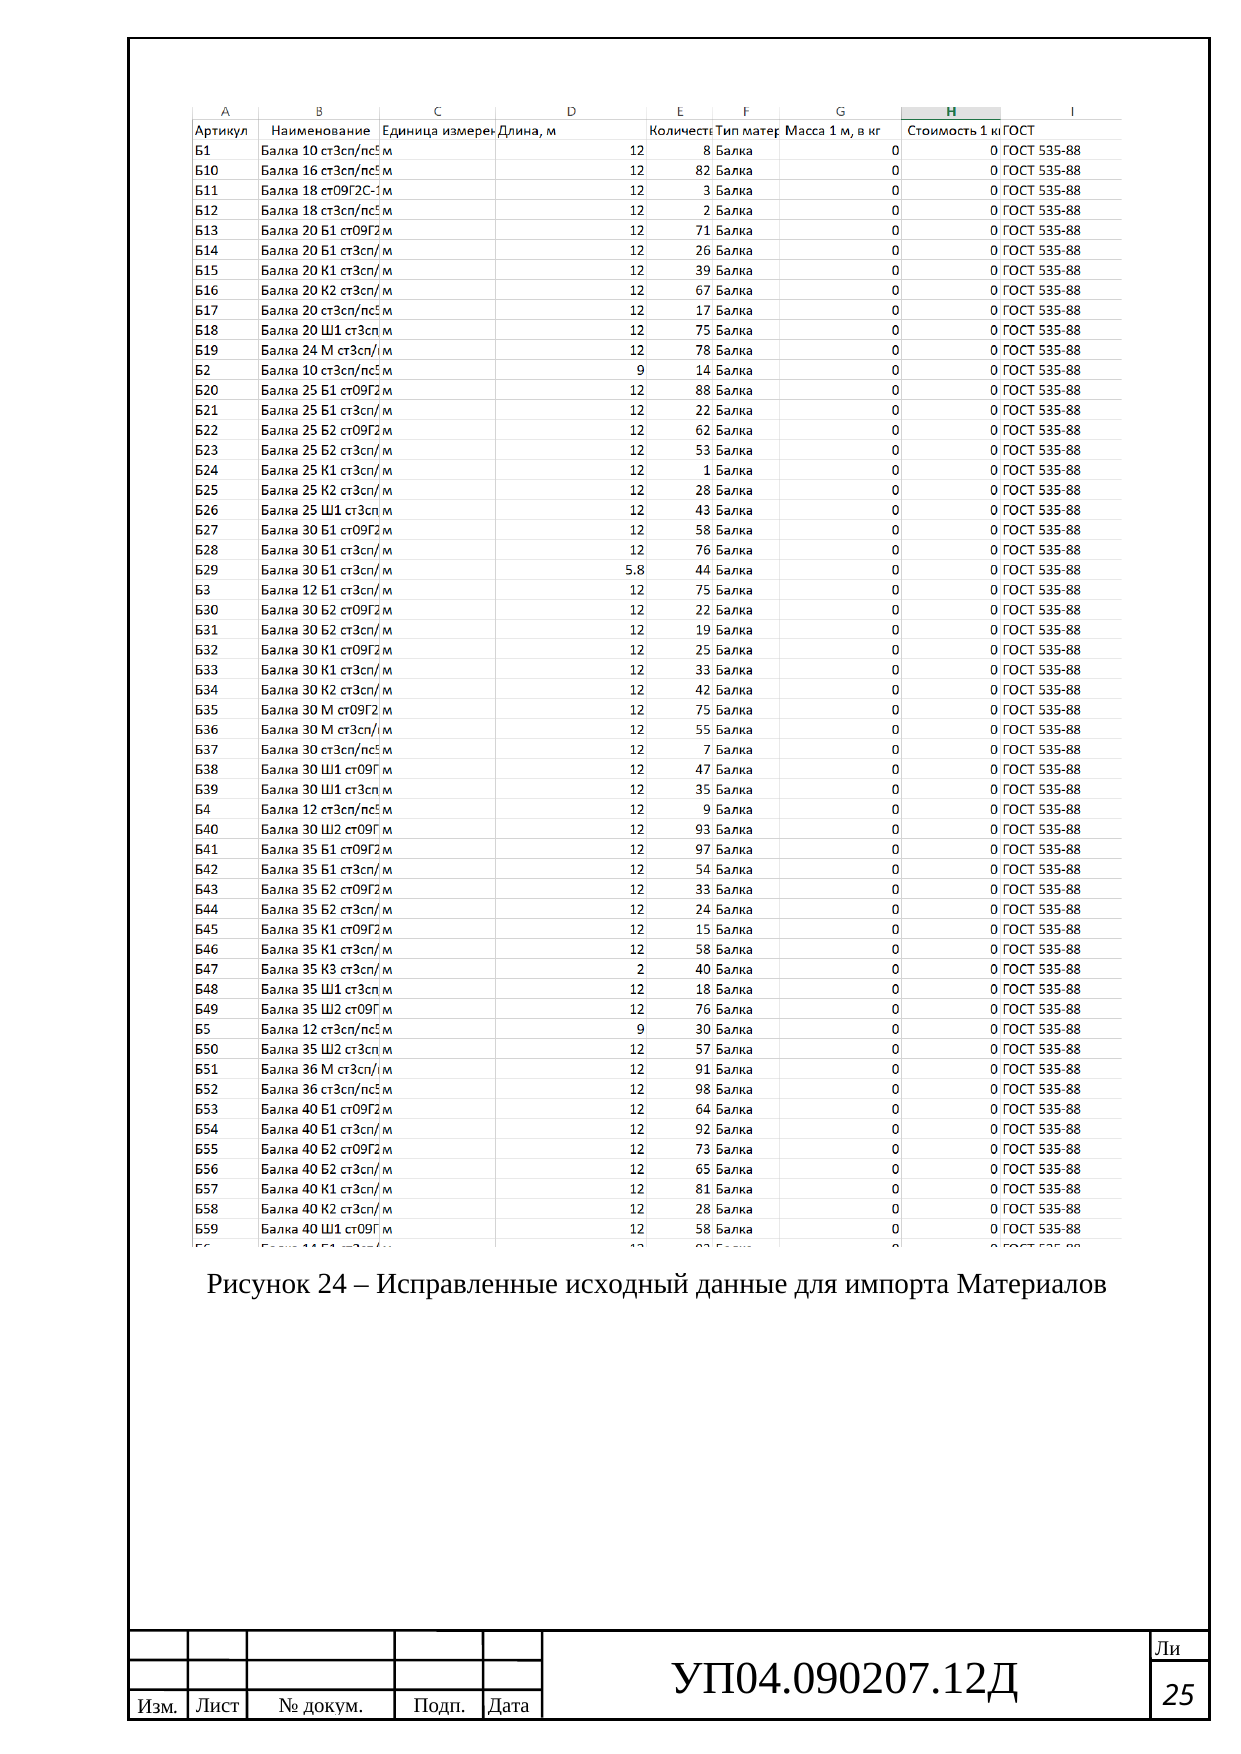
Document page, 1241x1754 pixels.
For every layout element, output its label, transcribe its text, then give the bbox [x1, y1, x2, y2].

picture [192, 107, 1122, 1247]
